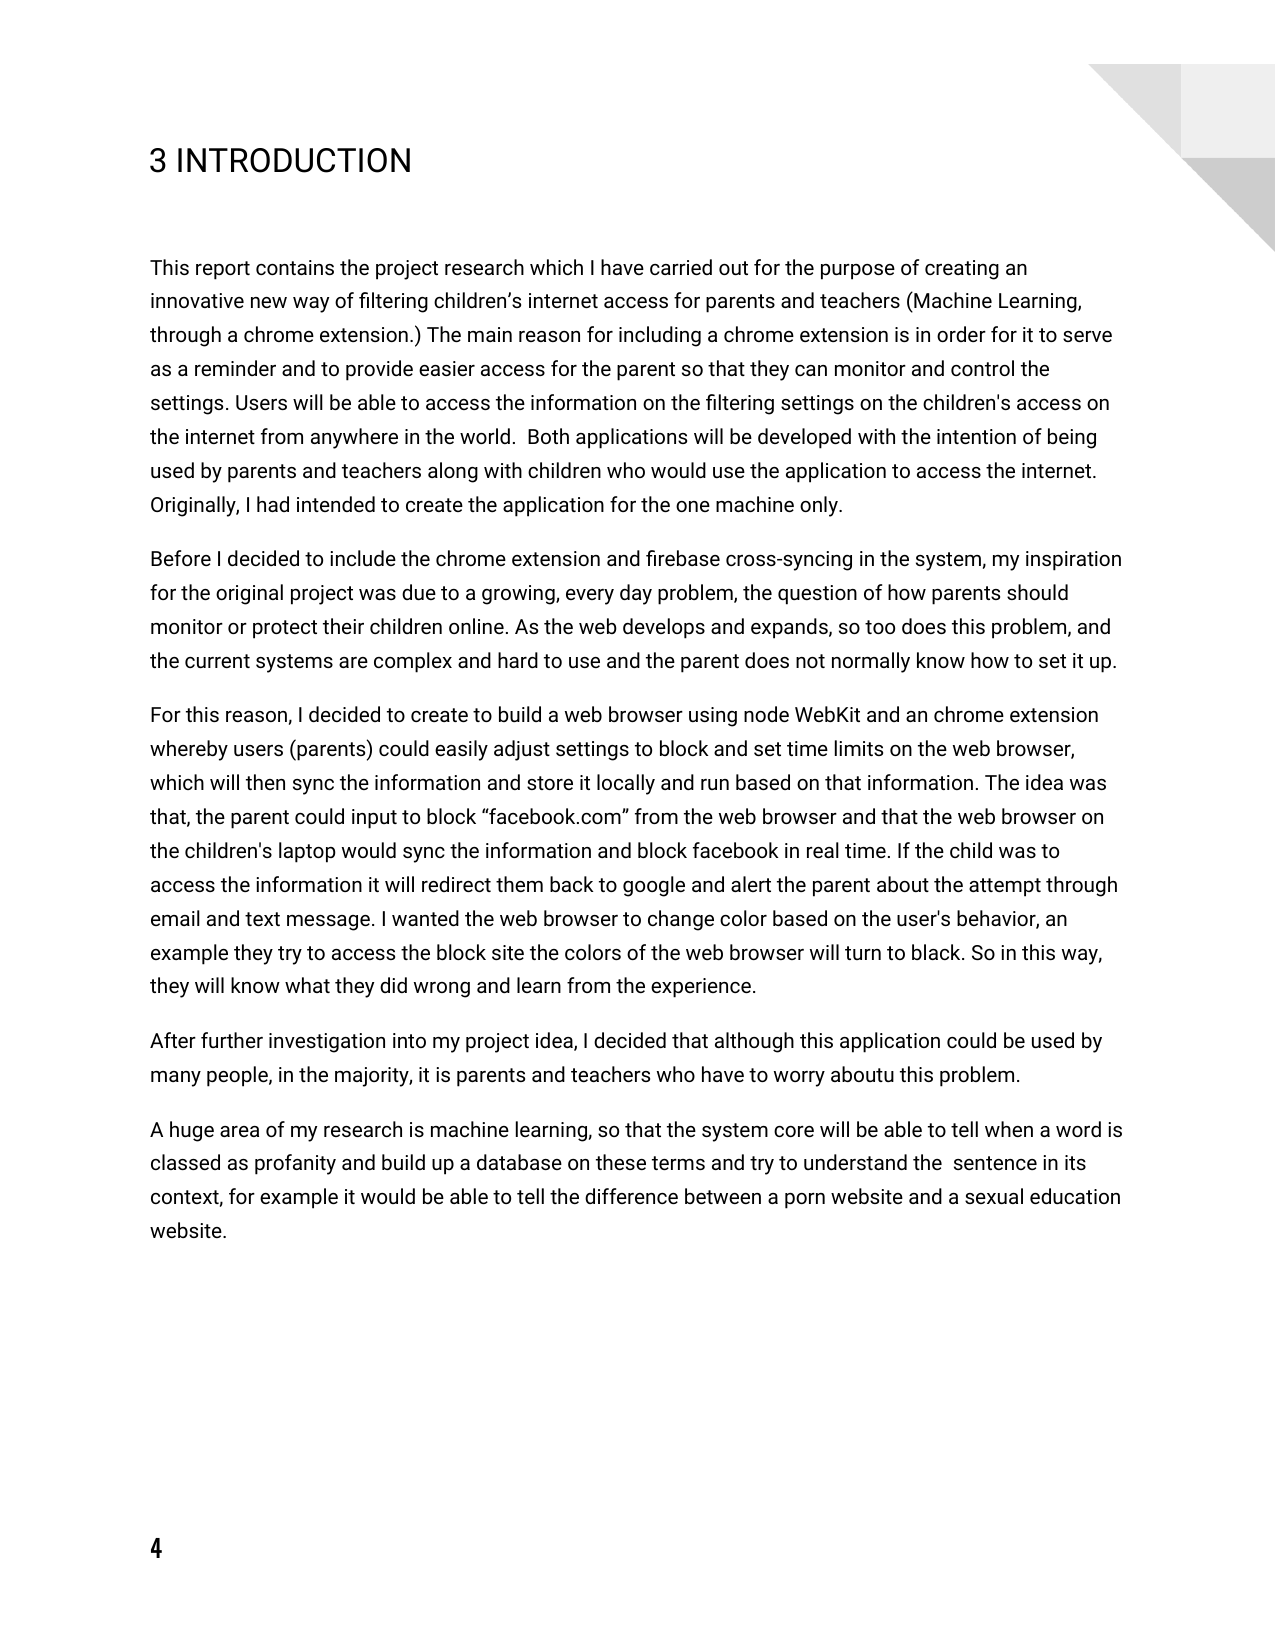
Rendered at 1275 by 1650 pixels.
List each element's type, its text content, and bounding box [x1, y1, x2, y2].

text After further investigation into my project idea, I decided that although this application could be used by many people, in the majority, it is parents and teachers who have to worry aboutu this problem. [150, 1029, 1125, 1087]
text For this reason, I decided to create to build a web browser using node WebKit and an chrome extension whereby users (parents) could easily adjust settings to block and set time limits on the web browser, which will then sync the information and store it locally and run based on that information. The idea was that, the parent could input to block “facebook.com” from the web browser and that the web browser on the children's laptop would sync the information and block facebook in real time. If the child was to access the information it will redirect them back to google and alert the parent about the attempt through email and text message. I wanted the web browser to change color based on the user's behavior, an example they try to access the block site the colors of the web browser will turn to black. So in this way, they will know what they did wrong and learn from the experience. [150, 703, 1125, 999]
picture [1087, 64, 1275, 252]
text This report contains the project research which I have carried out for the purpose of creating an innovative new way of filtering children’s internet access for parents and teachers (Machine Learning, through a chrome extension.) The main reason for including a chrome extension is in order for it to serve as a reminder and to provide easier access for the parent so that they can monitor and control the settings. Users will be able to access the information on the filtering settings on the children's access on the internet from anywhere in the world. Both applications will be developed with the intention of being used by parents and teachers along with children who would use the application to access the internet. Originally, I had intended to create the application for the one machine only. [150, 256, 1125, 517]
text A huge area of my research is machine learning, so that the system core will be able to tell when a word is classed as profanity and build up a database on these terms and try to understand the sentence in its context, for example it would be able to tell the difference between a porn website and a sexual education website. [150, 1118, 1125, 1243]
subtitle 3 INTRODUCTION [148, 141, 1125, 180]
text Before I decided to include the chrome extension and firebase cross-syncing in the system, my inspiration for the original project was due to a growing, every day problem, the question of how parents should monitor or protect their children online. As the web develops and expands, so too does this problem, and the current systems are complex and hard to use and the parent does not normally know how to set it up. [150, 547, 1125, 673]
